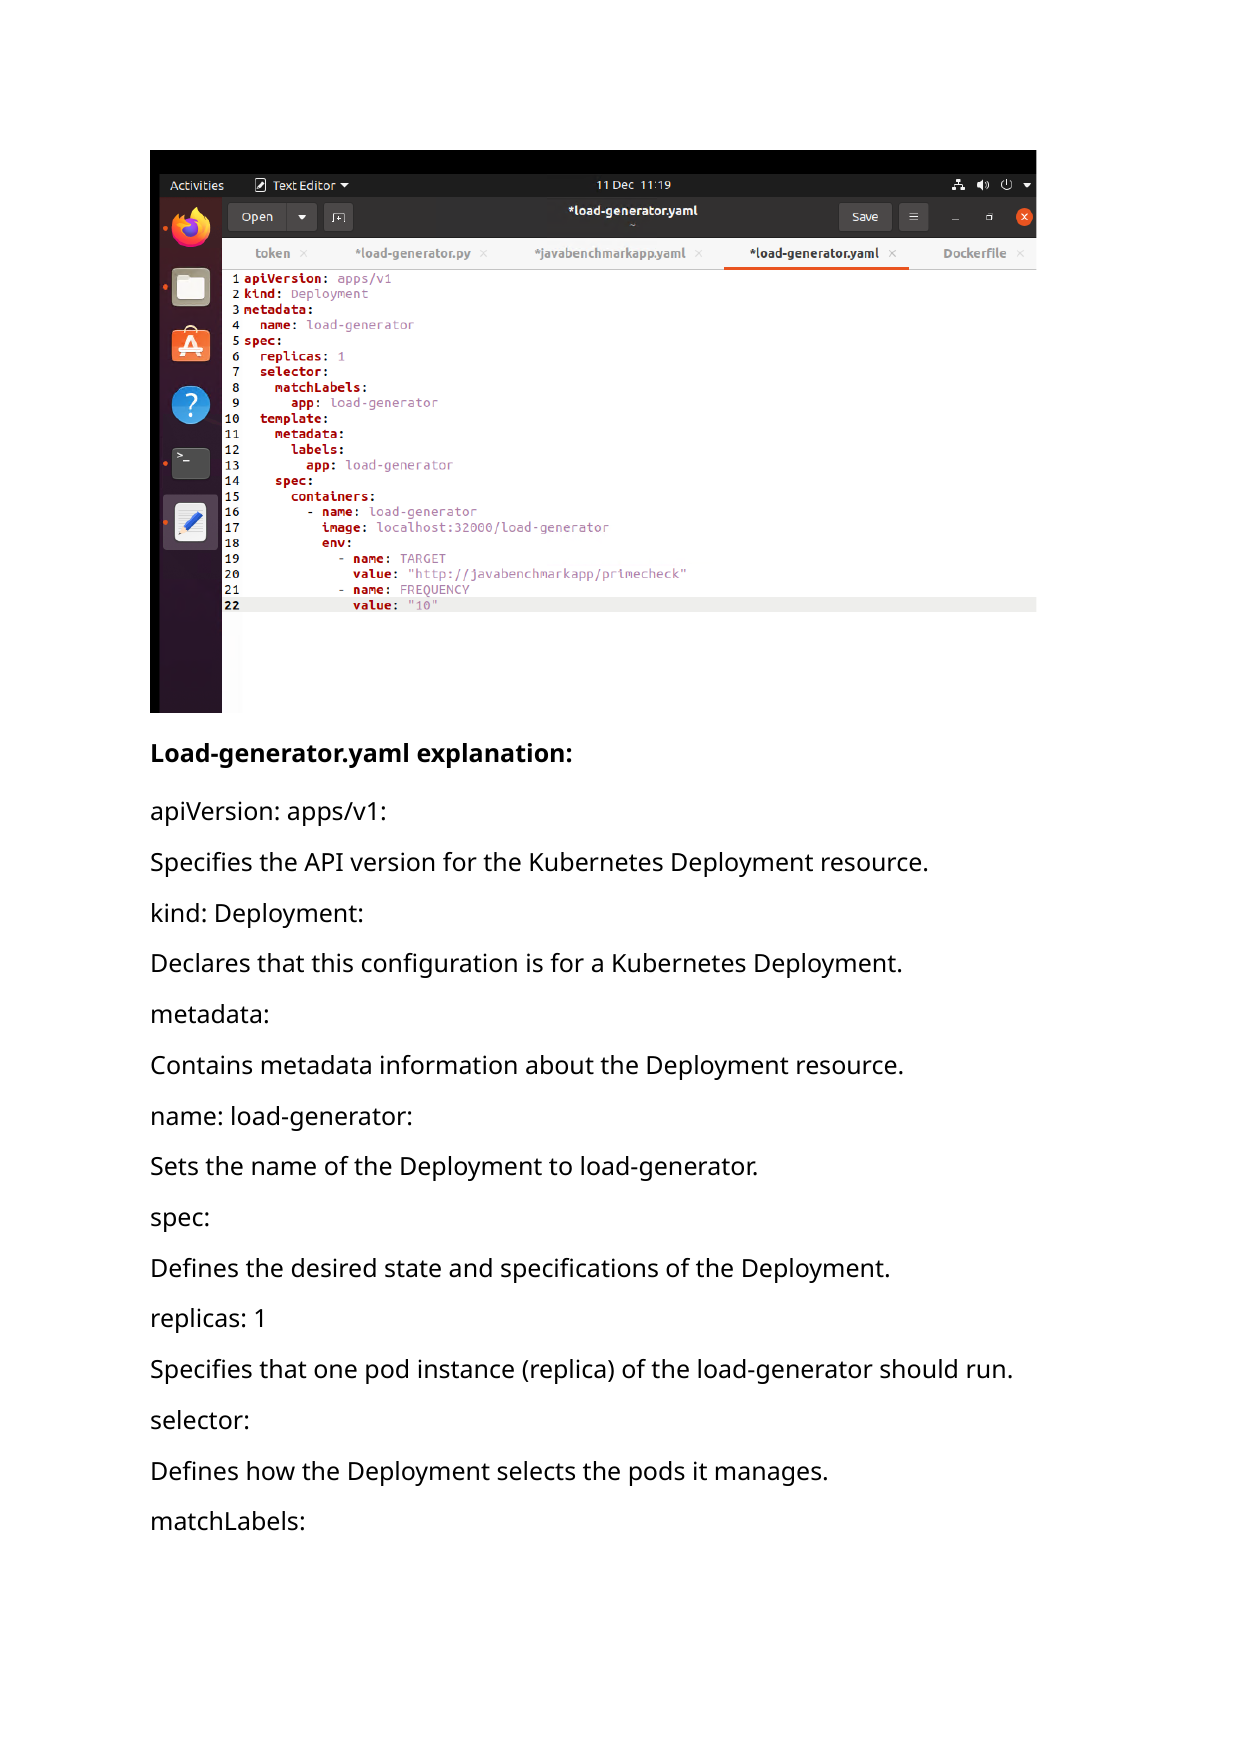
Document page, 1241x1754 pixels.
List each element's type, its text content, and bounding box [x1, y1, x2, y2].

text matchLabels: [150, 1504, 1090, 1538]
text Defines the desired state and specifications of the Deployment. [150, 1250, 1090, 1284]
text selector: [150, 1403, 1090, 1437]
text apiVersion: apps/v1: [150, 794, 1090, 828]
text Sets the name of the Deployment to load-generator. [150, 1149, 1090, 1183]
text kind: Deployment: [150, 895, 1090, 929]
text Specifies that one pod instance (replica) of the load-generator should run. [150, 1352, 1090, 1386]
text Declares that this configuration is for a Kubernetes Deployment. [150, 946, 1090, 980]
text metadata: [150, 997, 1090, 1031]
text spec: [150, 1200, 1090, 1234]
picture [150, 150, 1037, 713]
text Contains metadata information about the Deployment resource. [150, 1047, 1090, 1082]
text name: load-generator: [150, 1098, 1090, 1132]
text Load-generator.yaml explanation: [150, 736, 1009, 770]
text replicas: 1 [150, 1301, 1090, 1335]
text Defines how the Deployment selects the pods it manages. [150, 1453, 1090, 1487]
text Specifies the API version for the Kubernetes Deployment resource. [150, 844, 1090, 879]
